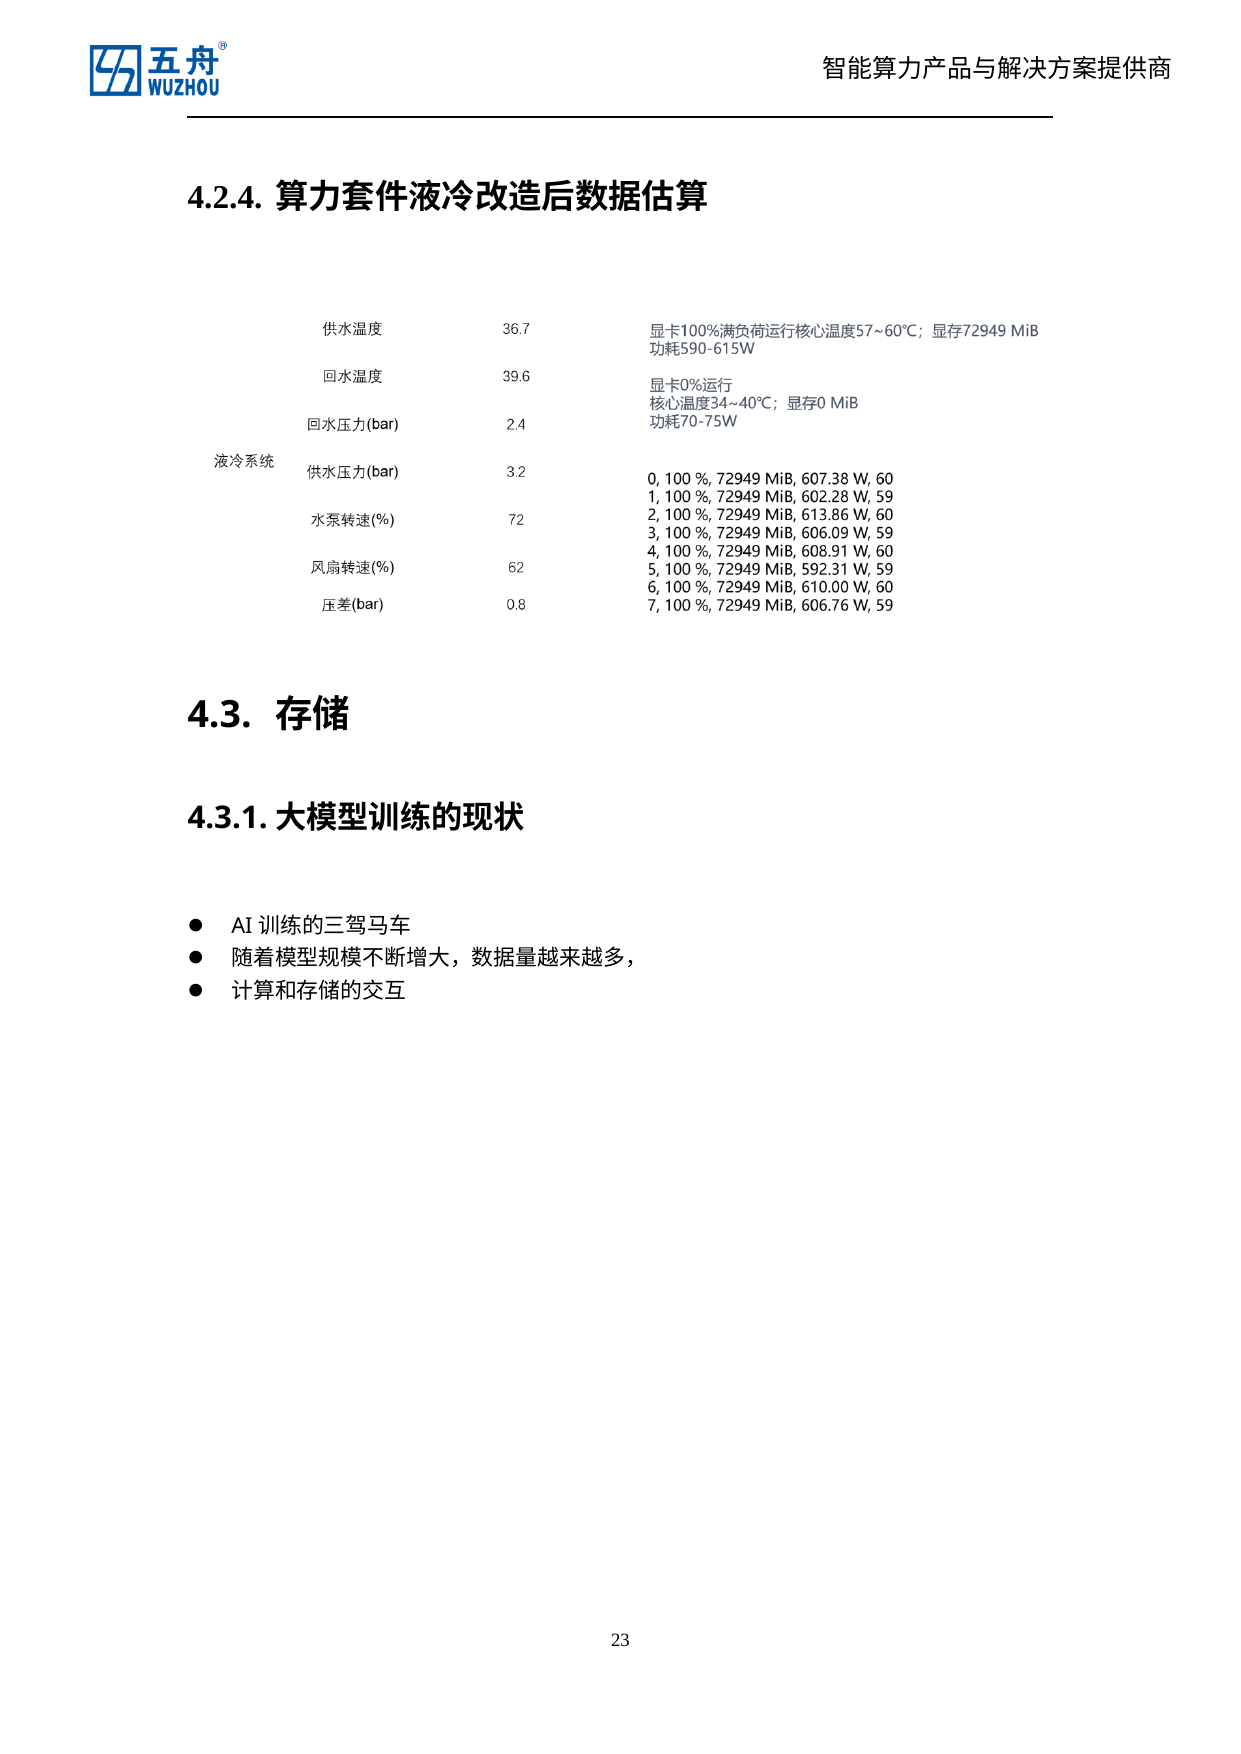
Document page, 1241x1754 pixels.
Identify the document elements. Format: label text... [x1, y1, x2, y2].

subtitle 存储 [187, 679, 1053, 744]
picture [87, 39, 230, 99]
subtitle 算力套件液冷改造后数据估算 [187, 162, 1053, 227]
picture [187, 289, 1053, 664]
subtitle 大模型训练的现状 [187, 782, 1053, 847]
list 随着模型规模不断增大，数据量越来越多， [187, 940, 1053, 972]
list 计算和存储的交互 [187, 972, 1053, 1005]
list AI 训练的三驾马车 [187, 907, 1053, 940]
